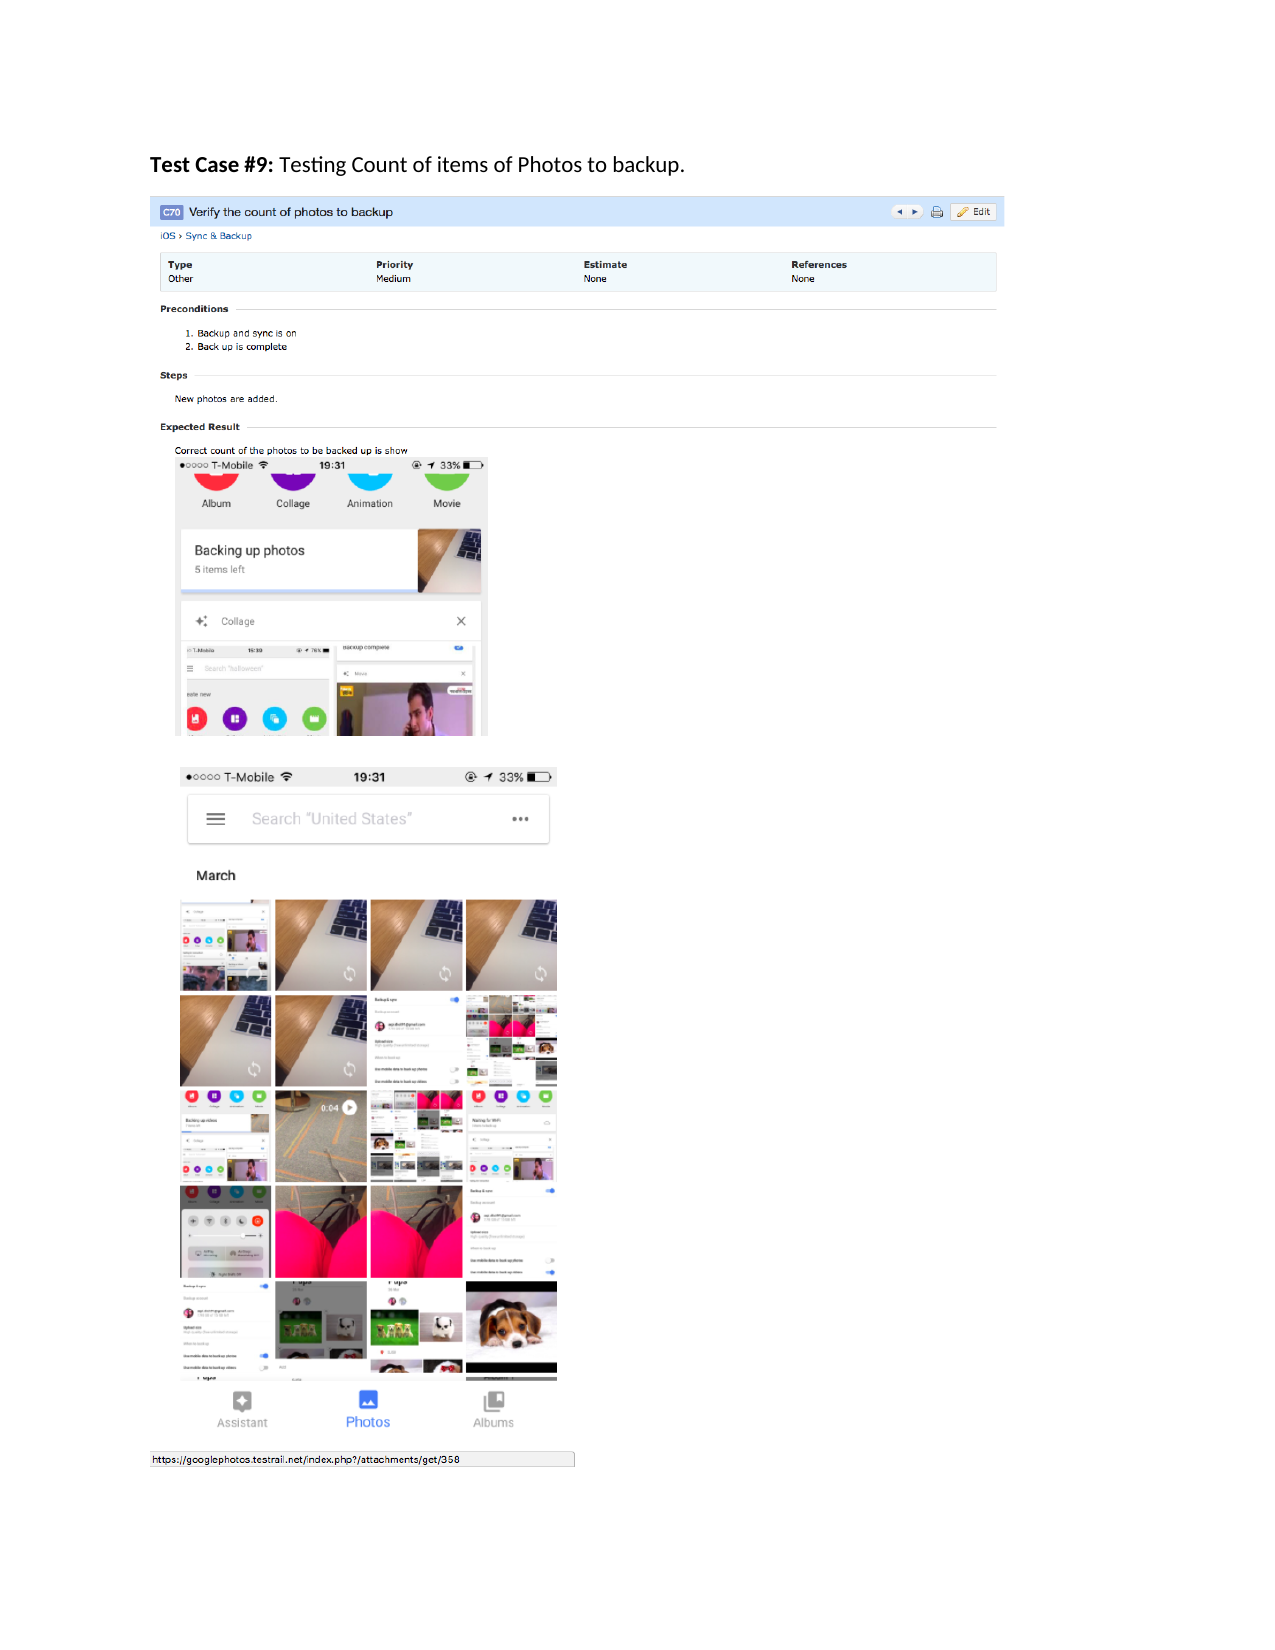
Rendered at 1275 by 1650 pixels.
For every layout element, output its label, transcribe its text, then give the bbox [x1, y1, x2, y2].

picture [150, 754, 772, 1467]
text Test Case #9: Testing Count of items of Photos to backup. [150, 150, 1125, 178]
picture [150, 196, 1005, 736]
